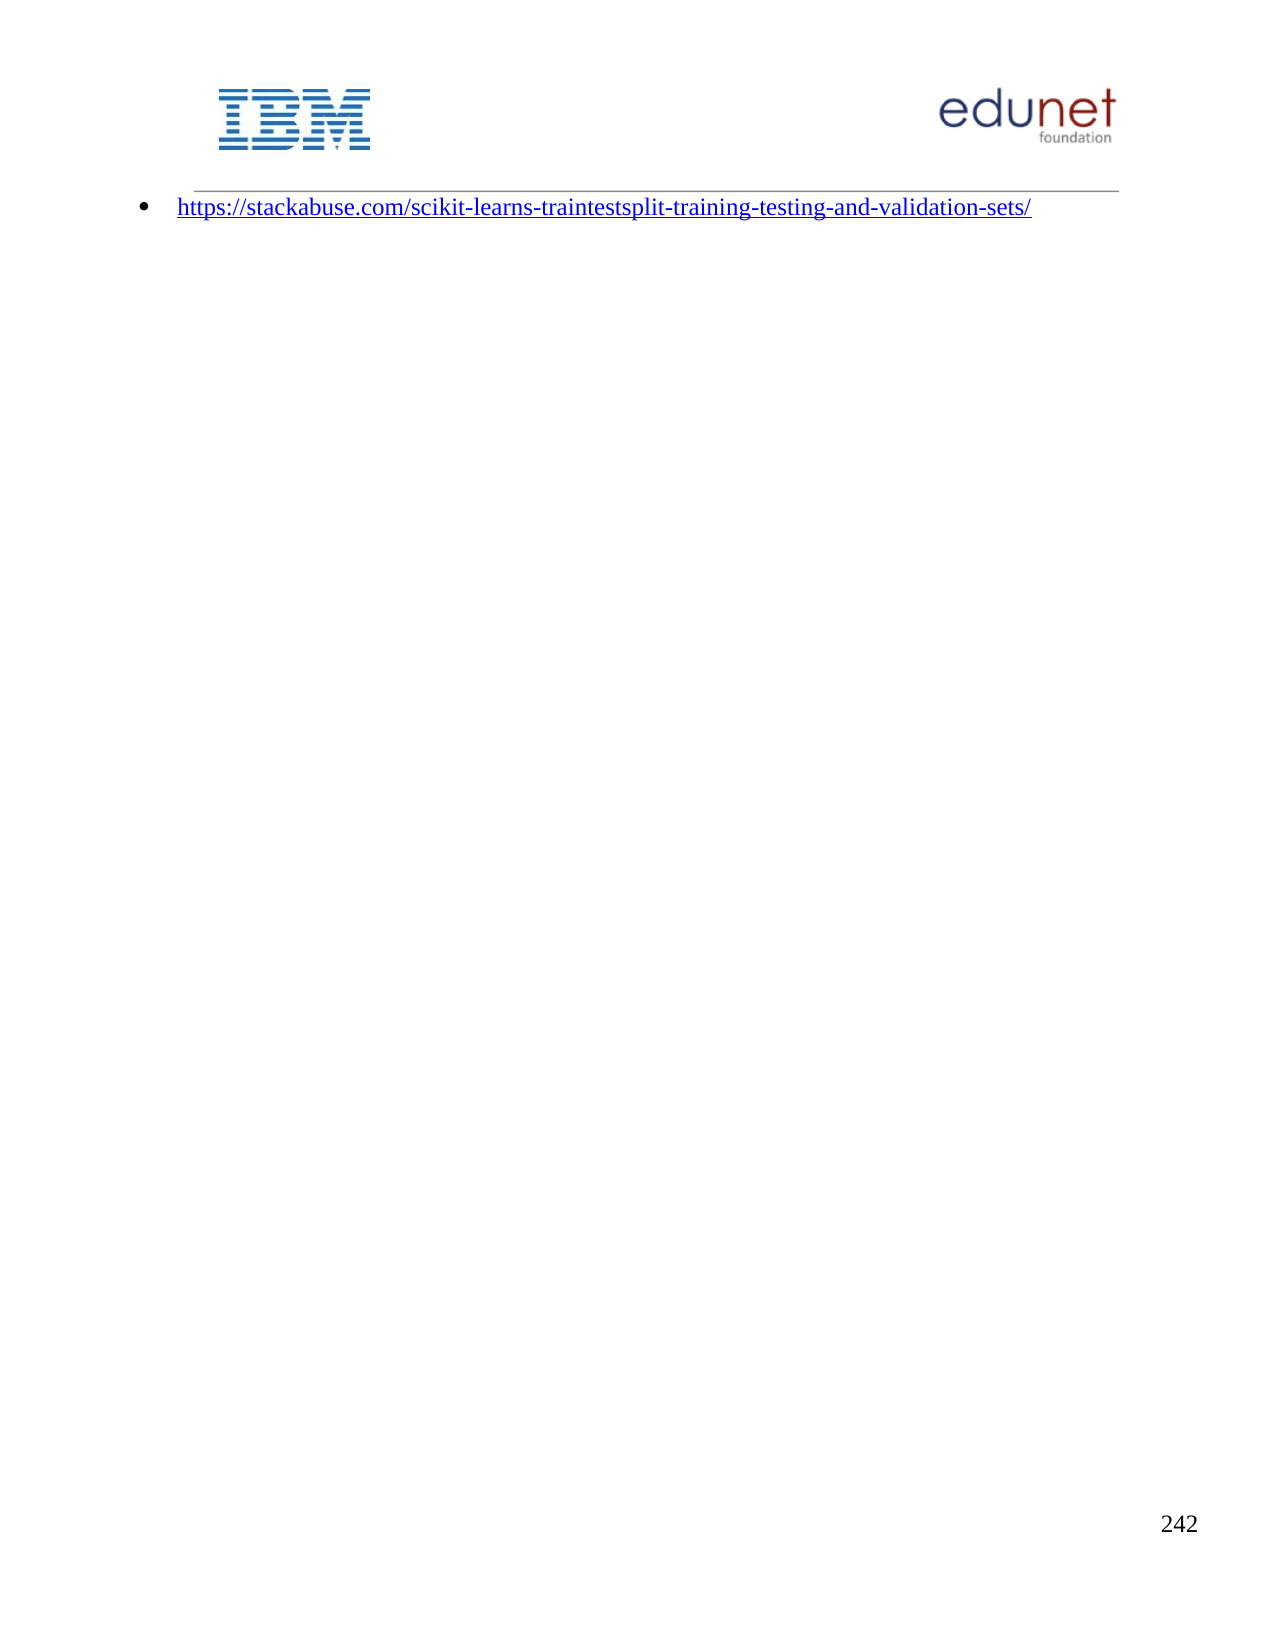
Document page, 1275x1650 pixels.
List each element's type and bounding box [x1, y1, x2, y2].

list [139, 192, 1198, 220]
picture [937, 78, 1121, 150]
picture [218, 89, 371, 150]
